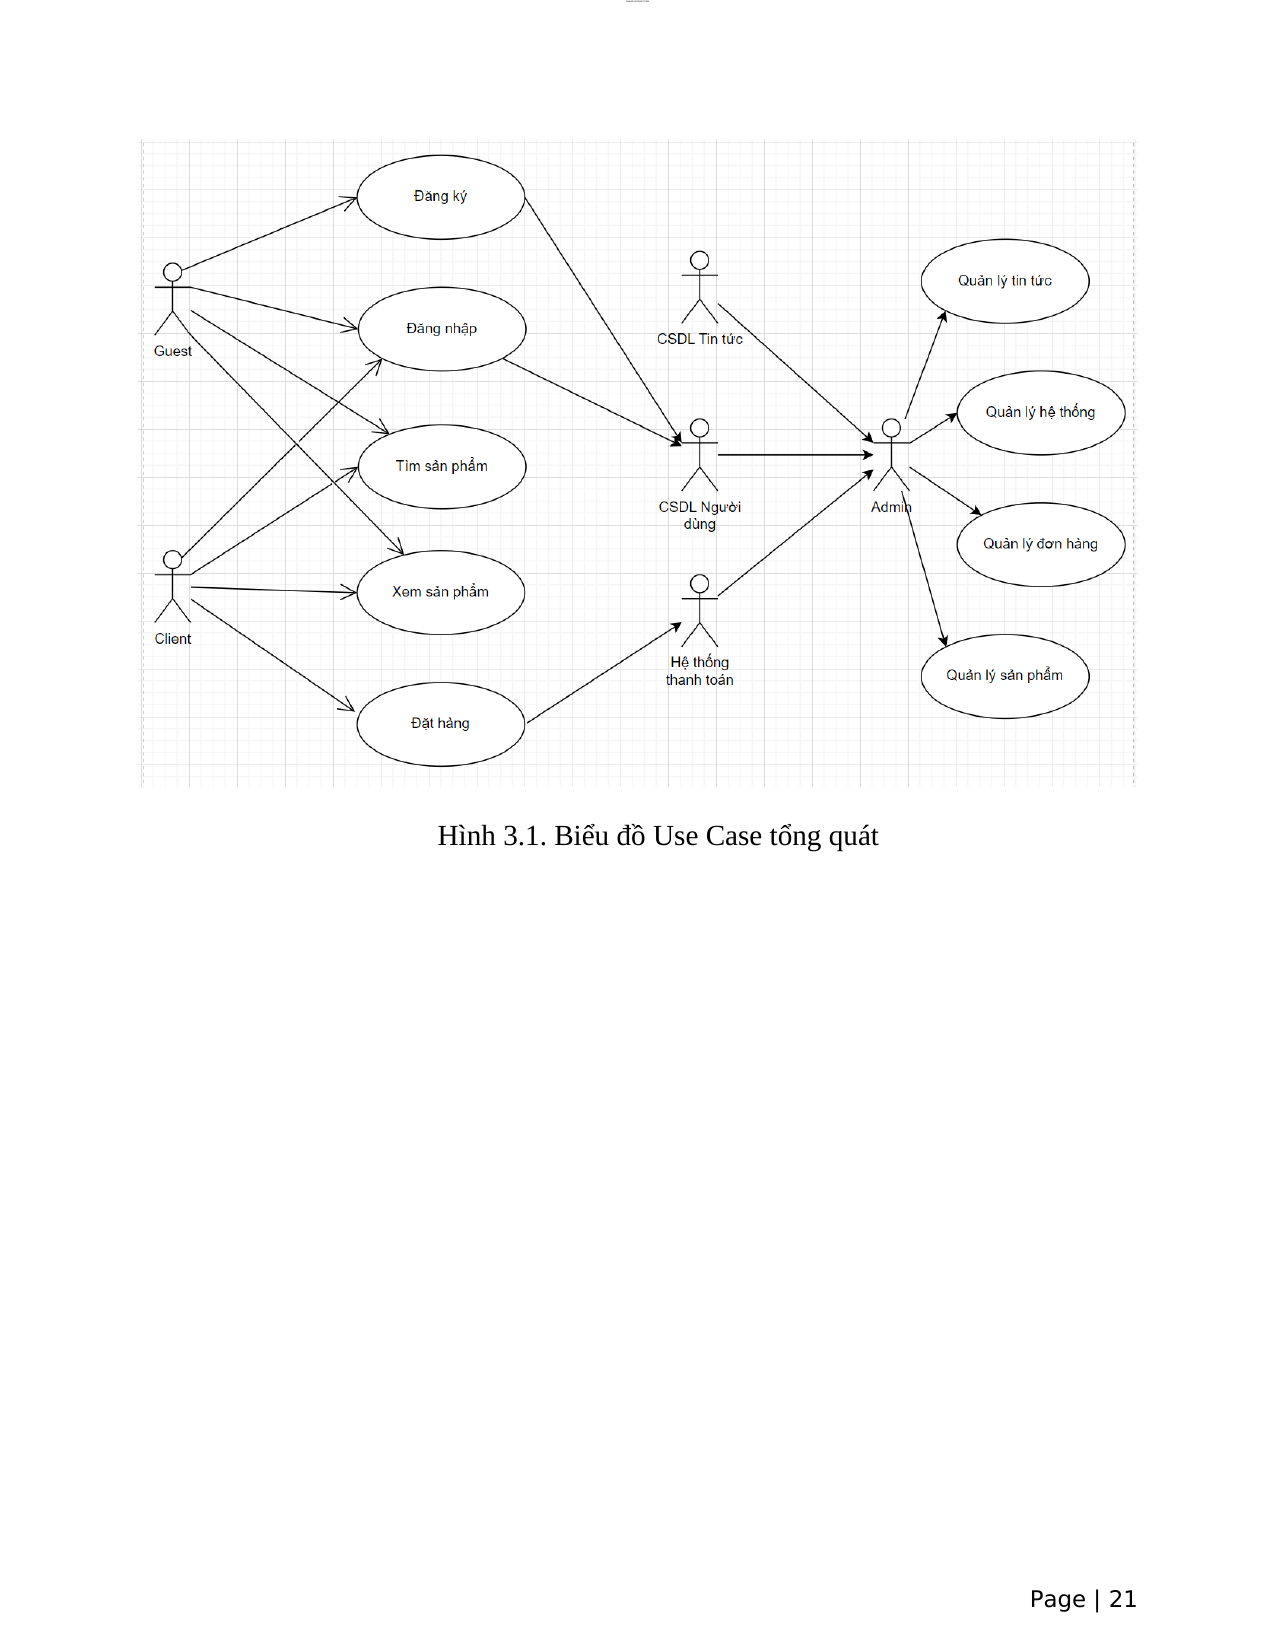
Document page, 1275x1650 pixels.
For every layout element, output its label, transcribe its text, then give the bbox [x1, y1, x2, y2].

text Hình 3.1. Biểu đồ Use Case tổng quát [387, 818, 1038, 852]
picture [137, 139, 1138, 787]
